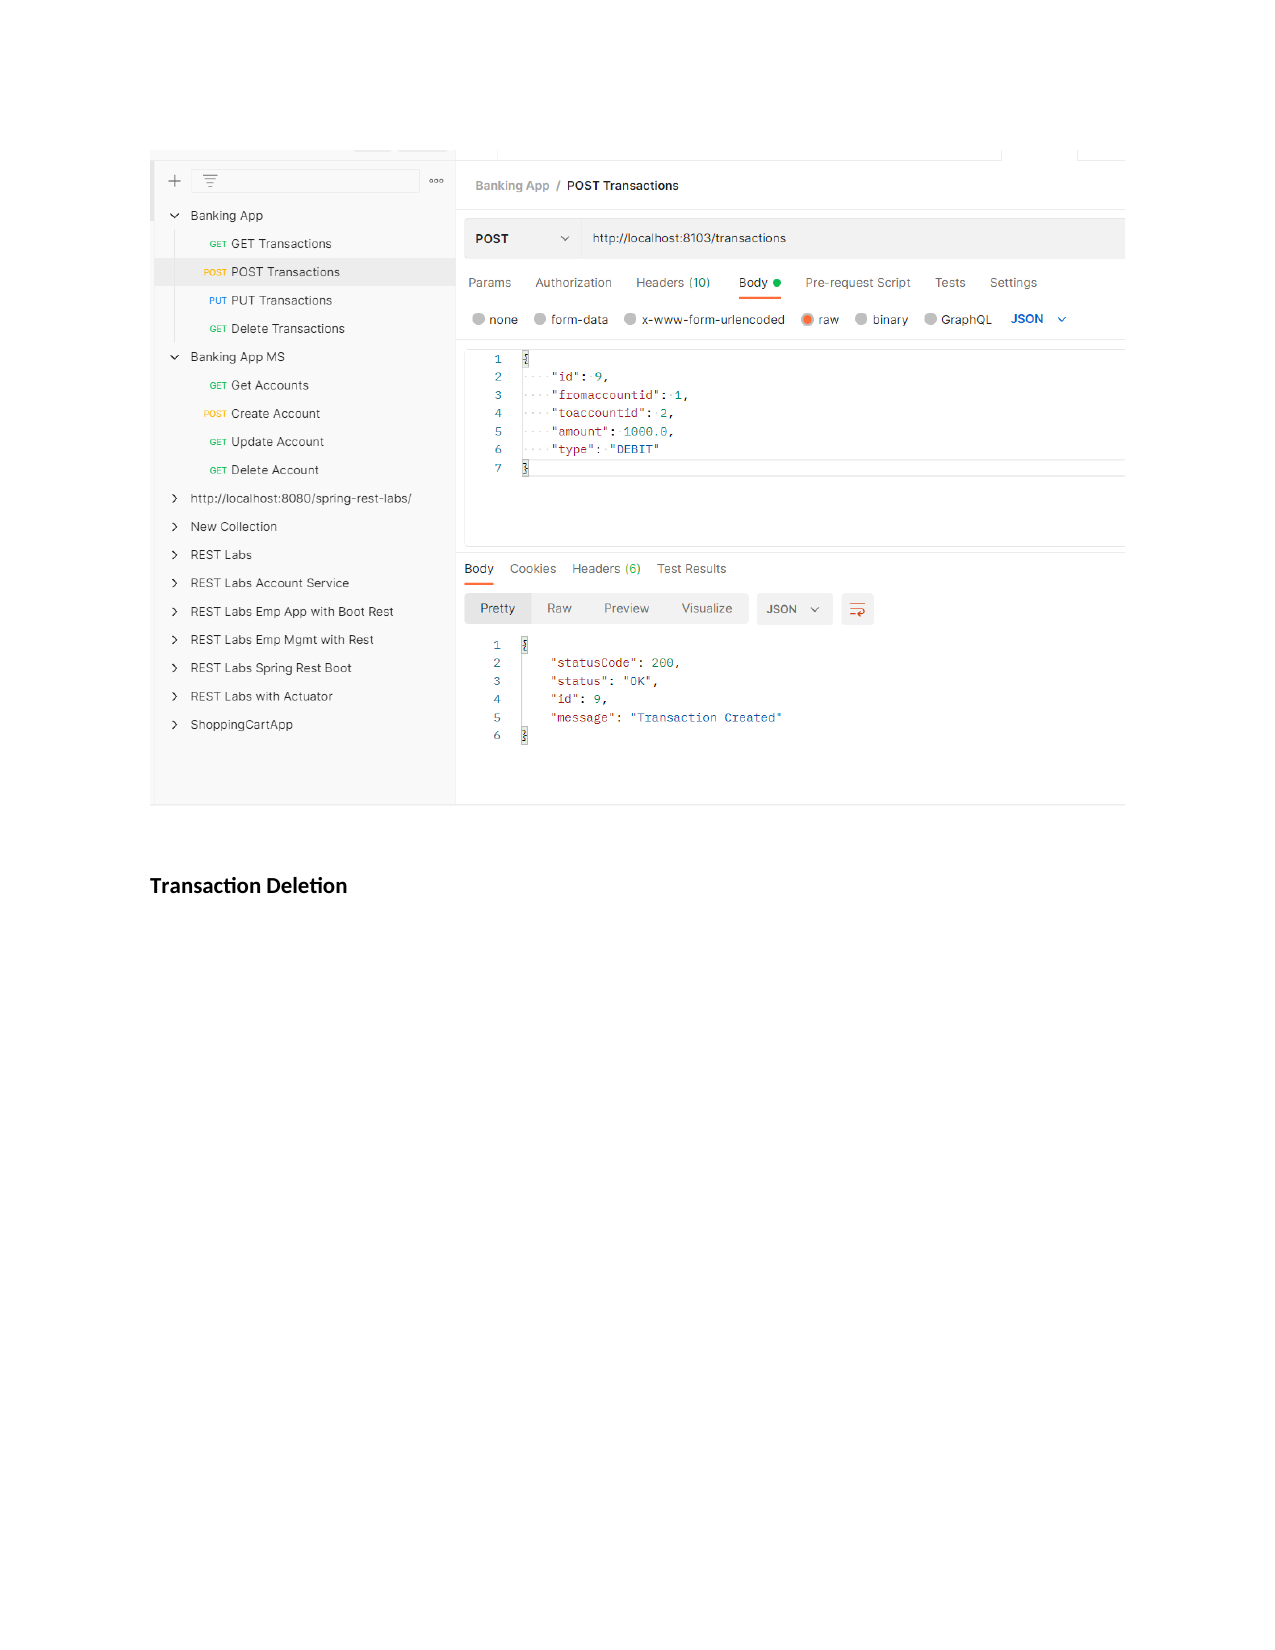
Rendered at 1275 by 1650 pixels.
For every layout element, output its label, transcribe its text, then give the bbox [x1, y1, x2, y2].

text Transaction Deletion [150, 871, 1125, 899]
picture [150, 150, 1125, 806]
